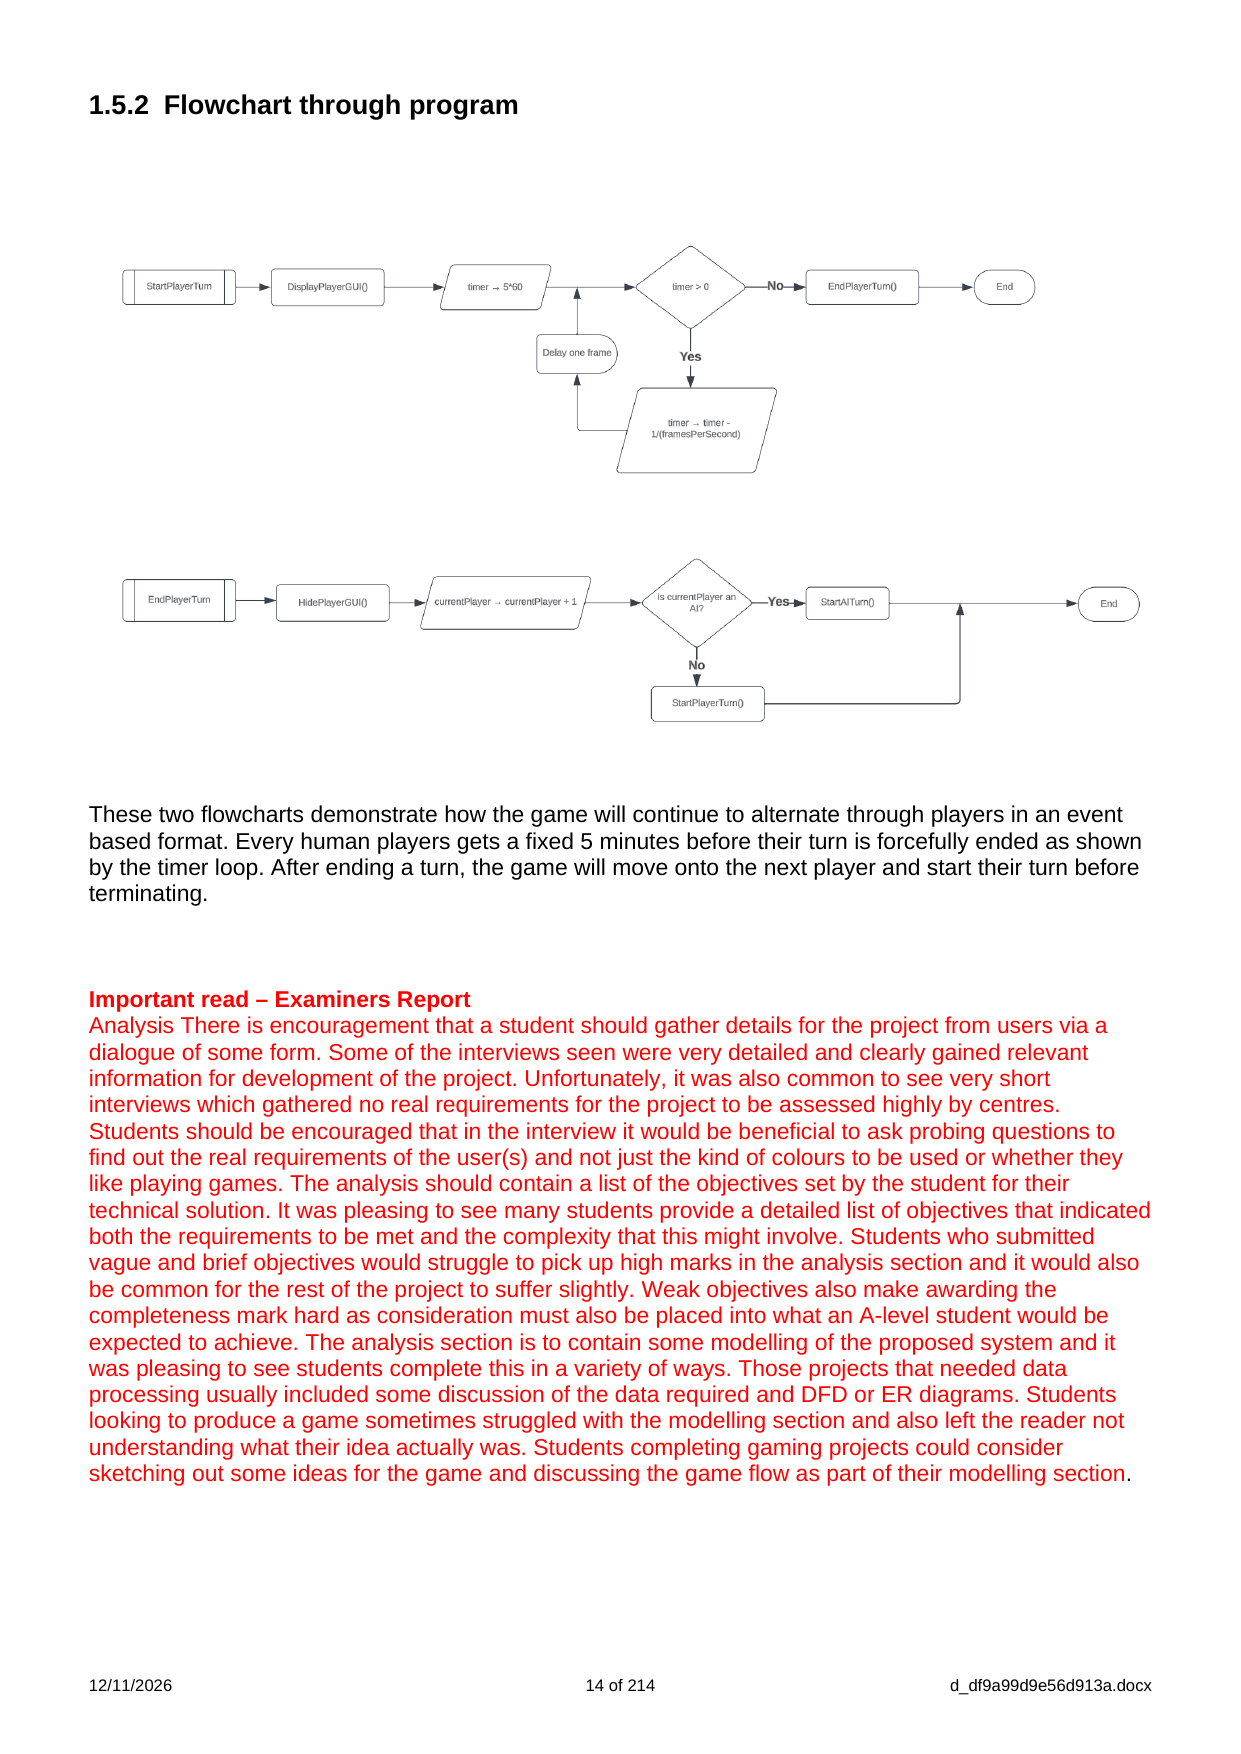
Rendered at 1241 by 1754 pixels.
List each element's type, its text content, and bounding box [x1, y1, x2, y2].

picture [88, 205, 1152, 775]
text These two flowcharts demonstrate how the game will continue to alternate through players in an event based format. Every human players gets a fixed 5 minutes before their turn is forcefully ended as shown by the timer loop. After ending a turn, the game will move onto the next player and start their turn before terminating. [89, 801, 1152, 907]
subtitle Flowchart through program [89, 89, 1152, 120]
text Important read – Examiners Report [89, 986, 1152, 1012]
text Analysis There is encouragement that a student should gather details for the project from users via a dialogue of some form. Some of the interviews seen were very detailed and clearly gained relevant information for development of the project. Unfortunately, it was also common to see very short interviews which gathered no real requirements for the project to be assessed highly by centres. Students should be encouraged that in the interview it would be beneficial to ask probing questions to find out the real requirements of the user(s) and not just the kind of colours to be used or whether they like playing games. The analysis should contain a list of the objectives set by the student for their technical solution. It was pleasing to see many students provide a detailed list of objectives that indicated both the requirements to be met and the complexity that this might involve. Students who submitted vague and brief objectives would struggle to pick up high marks in the analysis section and it would also be common for the rest of the project to suffer slightly. Weak objectives also make awarding the completeness mark hard as consideration must also be placed into what an A-level student would be expected to achieve. The analysis section is to contain some modelling of the proposed system and it was pleasing to see students complete this in a variety of ways. Those projects that needed data processing usually included some discussion of the data required and DFD or ER diagrams. Students looking to produce a game sometimes struggled with the modelling section and also left the reader not understanding what their idea actually was. Students completing gaming projects could consider sketching out some ideas for the game and discussing the game flow as part of their modelling section. [89, 1012, 1152, 1487]
